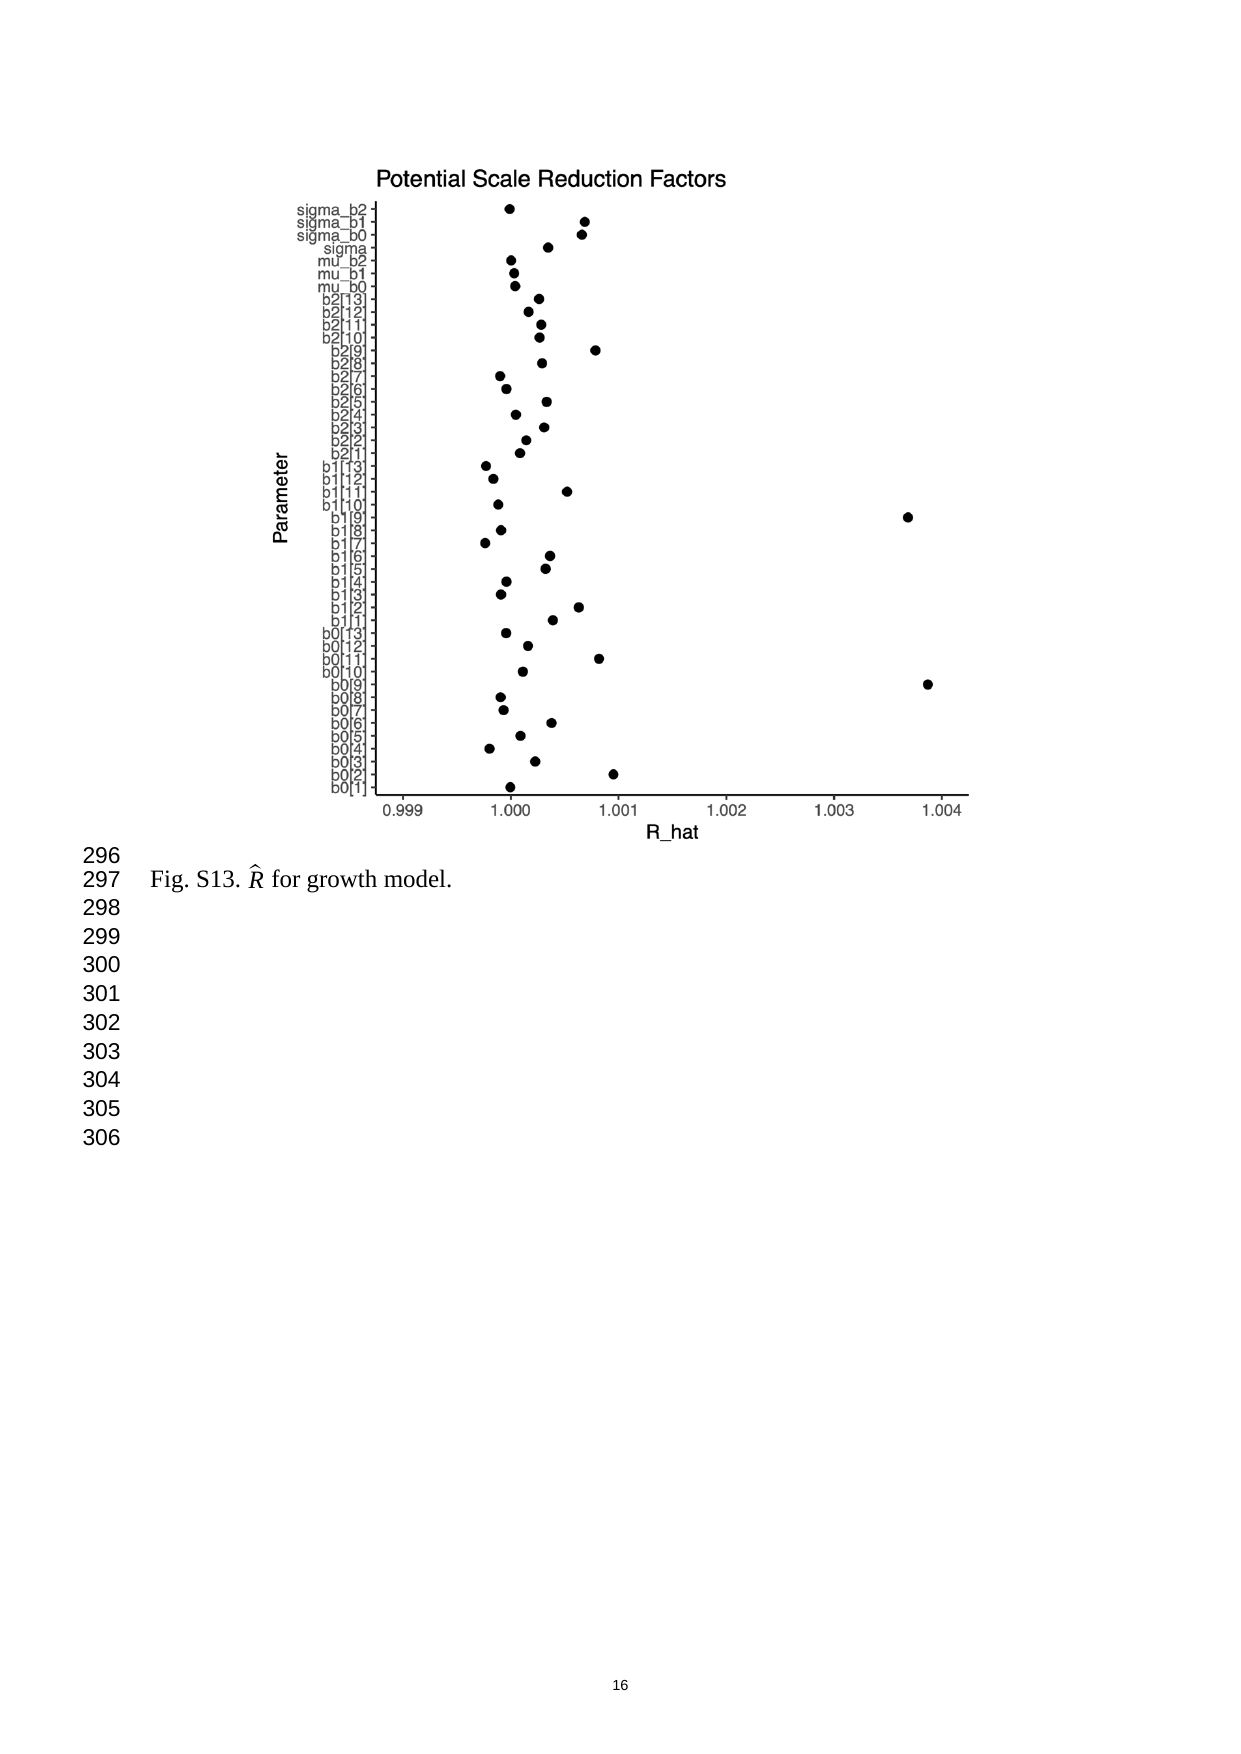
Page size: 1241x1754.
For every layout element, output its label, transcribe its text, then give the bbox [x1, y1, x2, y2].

picture [263, 150, 977, 864]
text Fig. S13. for growth model. [150, 863, 1090, 894]
